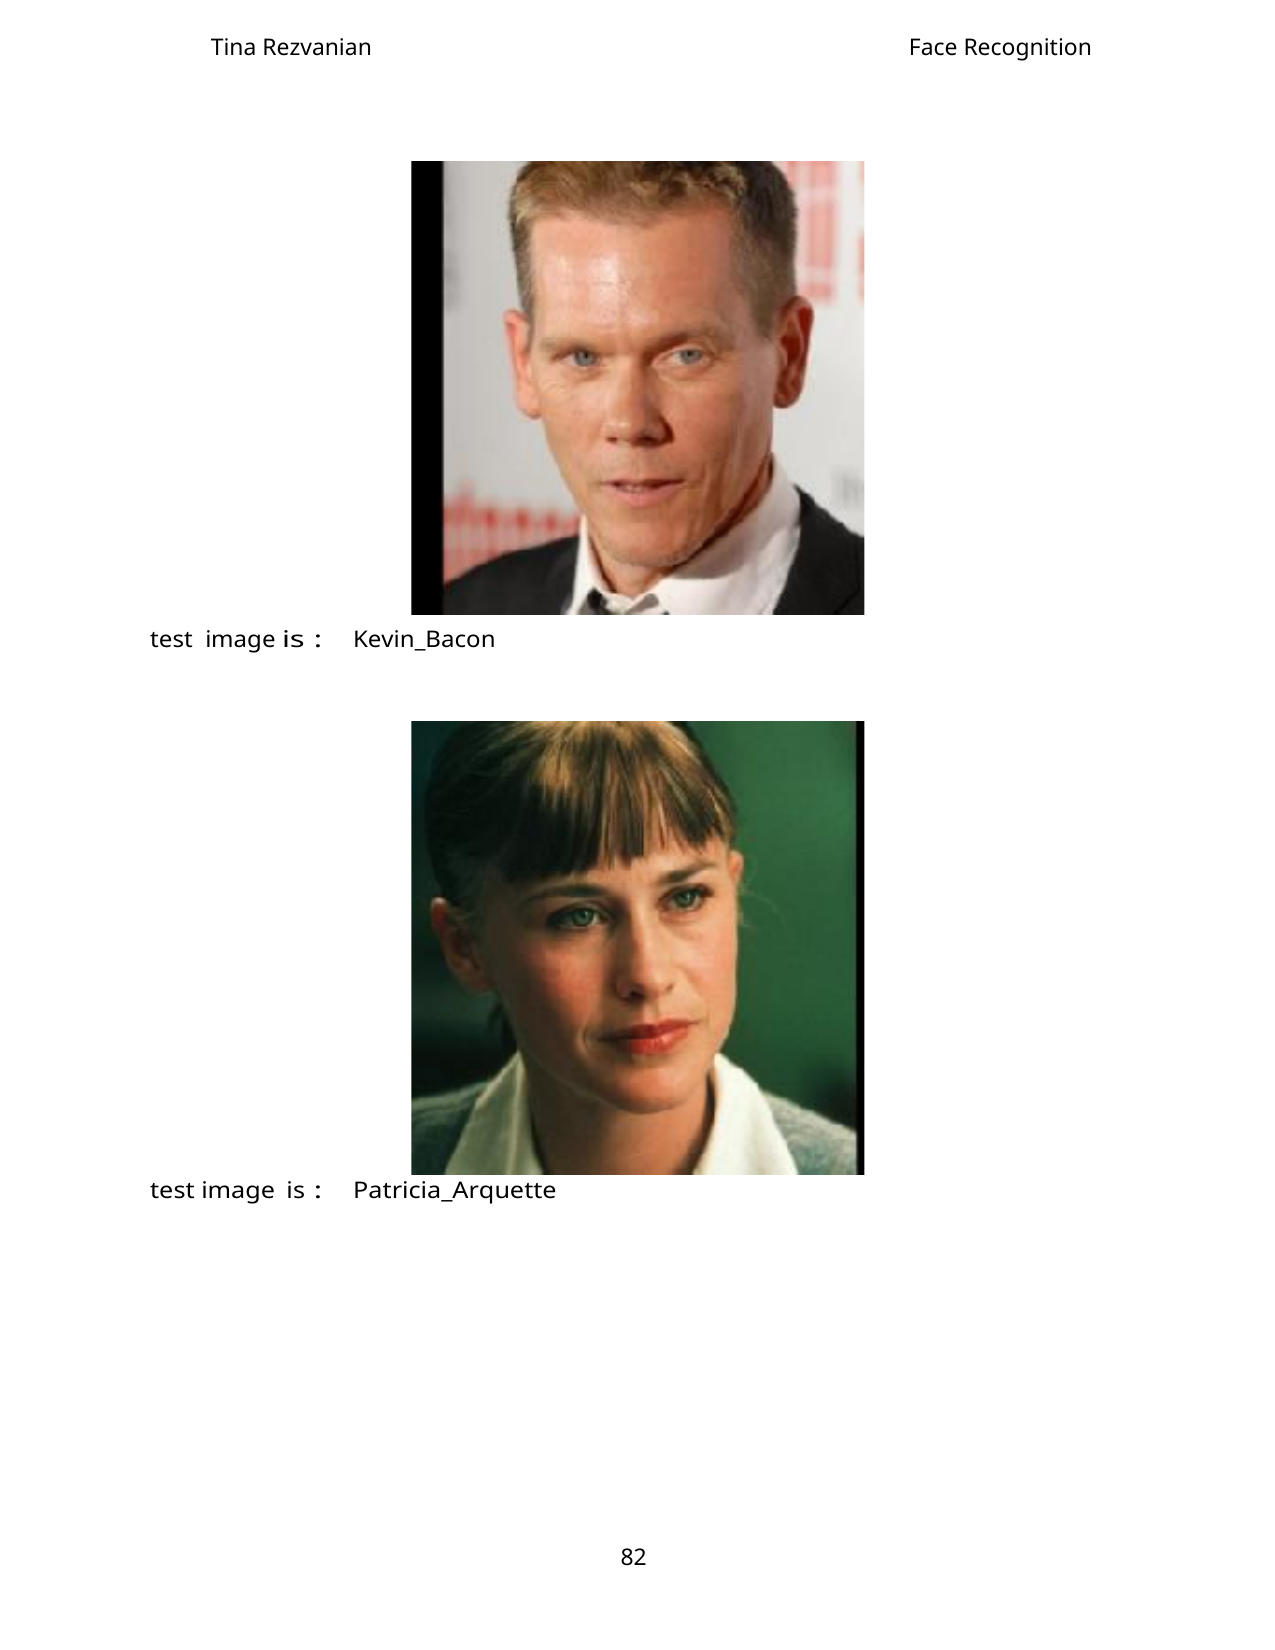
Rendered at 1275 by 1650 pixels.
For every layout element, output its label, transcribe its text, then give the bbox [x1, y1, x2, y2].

text test image is : Kevin_Bacon [150, 623, 1275, 654]
picture [411, 161, 865, 615]
picture [411, 721, 865, 1175]
